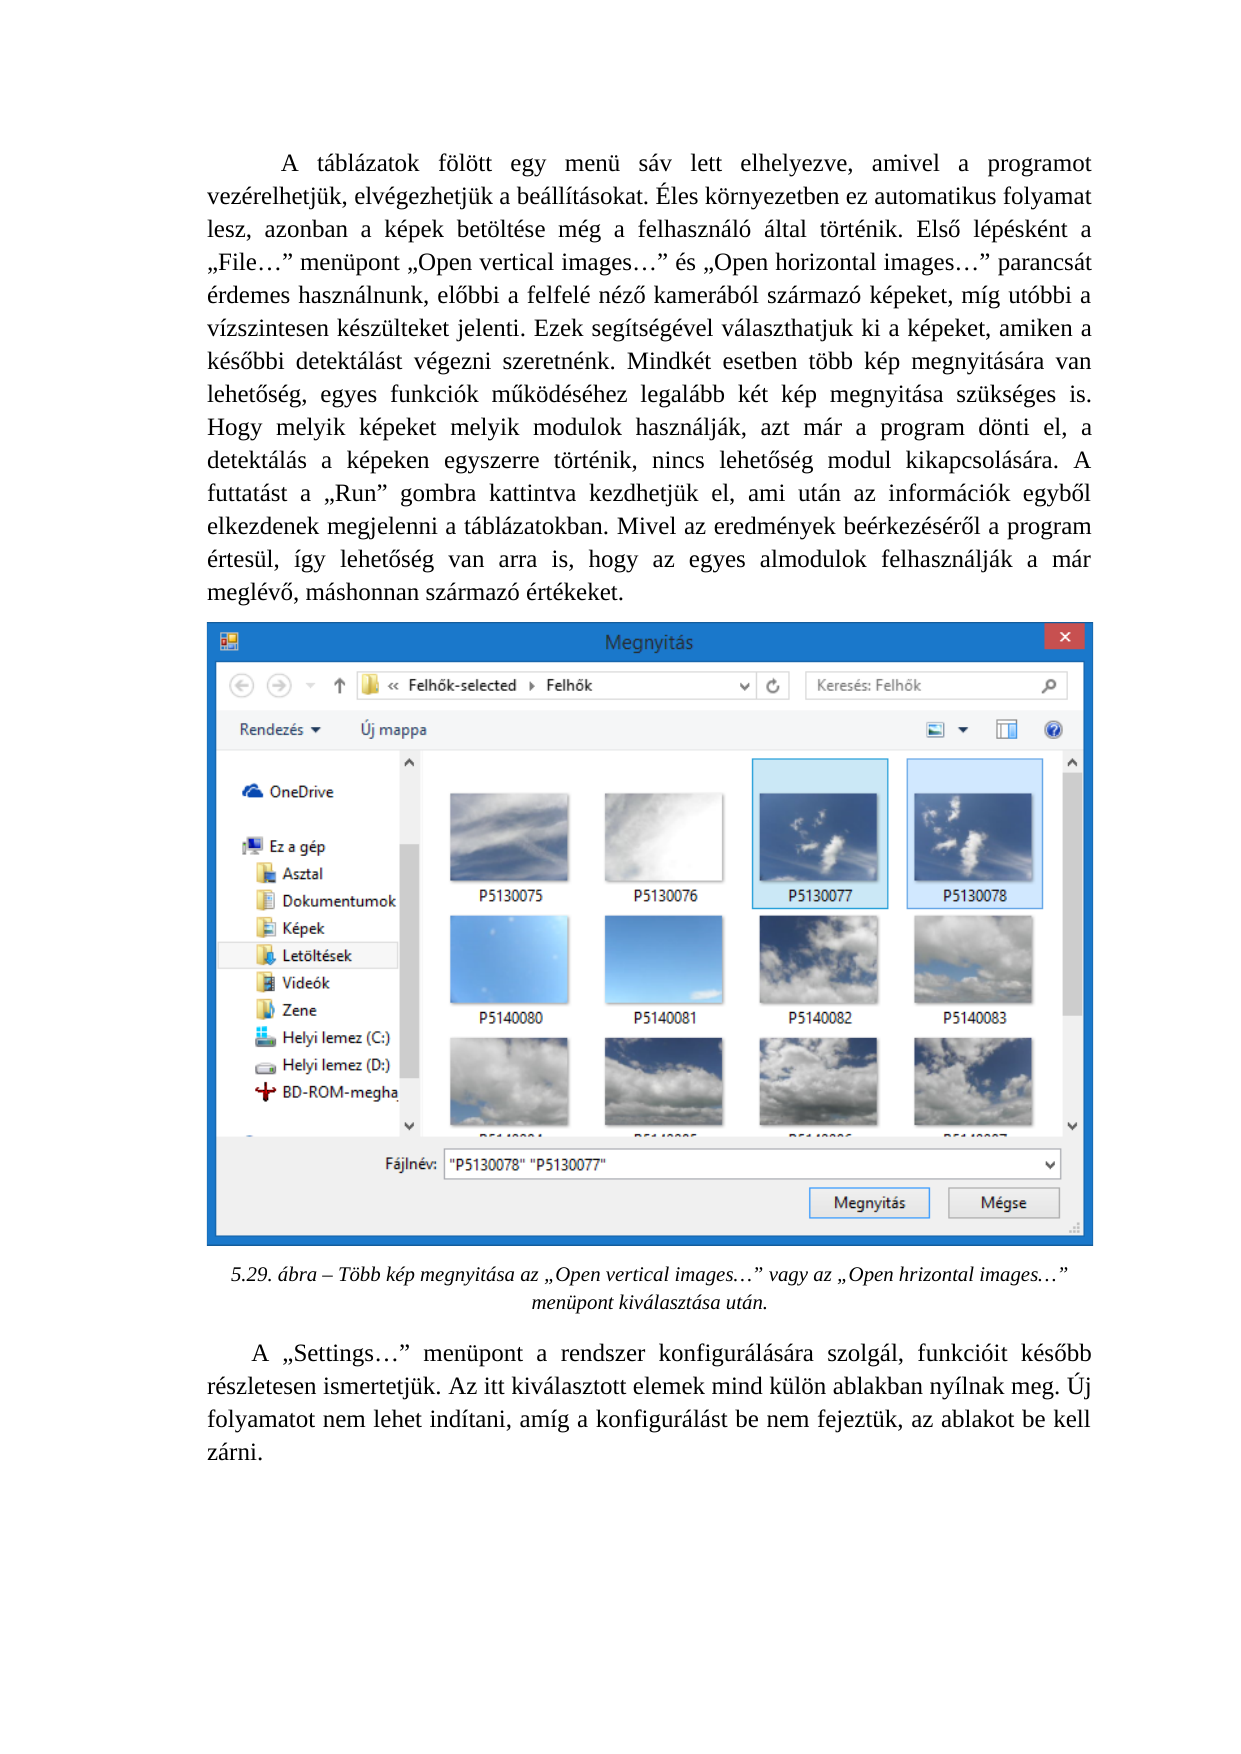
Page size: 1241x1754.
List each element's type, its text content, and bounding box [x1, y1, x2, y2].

text A „Settings…” menüpont a rendszer konfigurálására szolgál, funkcióit később részletesen ismertetjük. Az itt kiválasztott elemek mind külön ablakban nyílnak meg. Új folyamatot nem lehet indítani, amíg a konfigurálást be nem fejeztük, az ablakot be kell zárni. [207, 1338, 1092, 1466]
text A táblázatok fölött egy menü sáv lett elhelyezve, amivel a programot vezérelhetjük, elvégezhetjük a beállításokat. Éles környezetben ez automatikus folyamat lesz, azonban a képek betöltése még a felhasználó által történik. Első lépésként a „File…” menüpont „Open vertical images…” és „Open horizontal images…” parancsát érdemes használnunk, előbbi a felfelé néző kamerából származó képeket, míg utóbbi a vízszintesen készülteket jelenti. Ezek segítségével választhatjuk ki a képeket, amiken a későbbi detektálást végezni szeretnénk. Mindkét esetben több kép megnyitására van lehetőség, egyes funkciók működéséhez legalább két kép megnyitása szükséges is. Hogy melyik képeket melyik modulok használják, azt már a program dönti el, a detektálás a képeken egyszerre történik, nincs lehetőség modul kikapcsolására. A futtatást a „Run” gombra kattintva kezdhetjük el, ami után az információk egyből elkezdenek megjelenni a táblázatokban. Mivel az eredmények beérkezéséről a program értesül, így lehetőség van arra is, hogy az egyes almodulok felhasználják a már meglévő, máshonnan származó értékeket. [207, 148, 1092, 606]
picture [206, 622, 1094, 1246]
